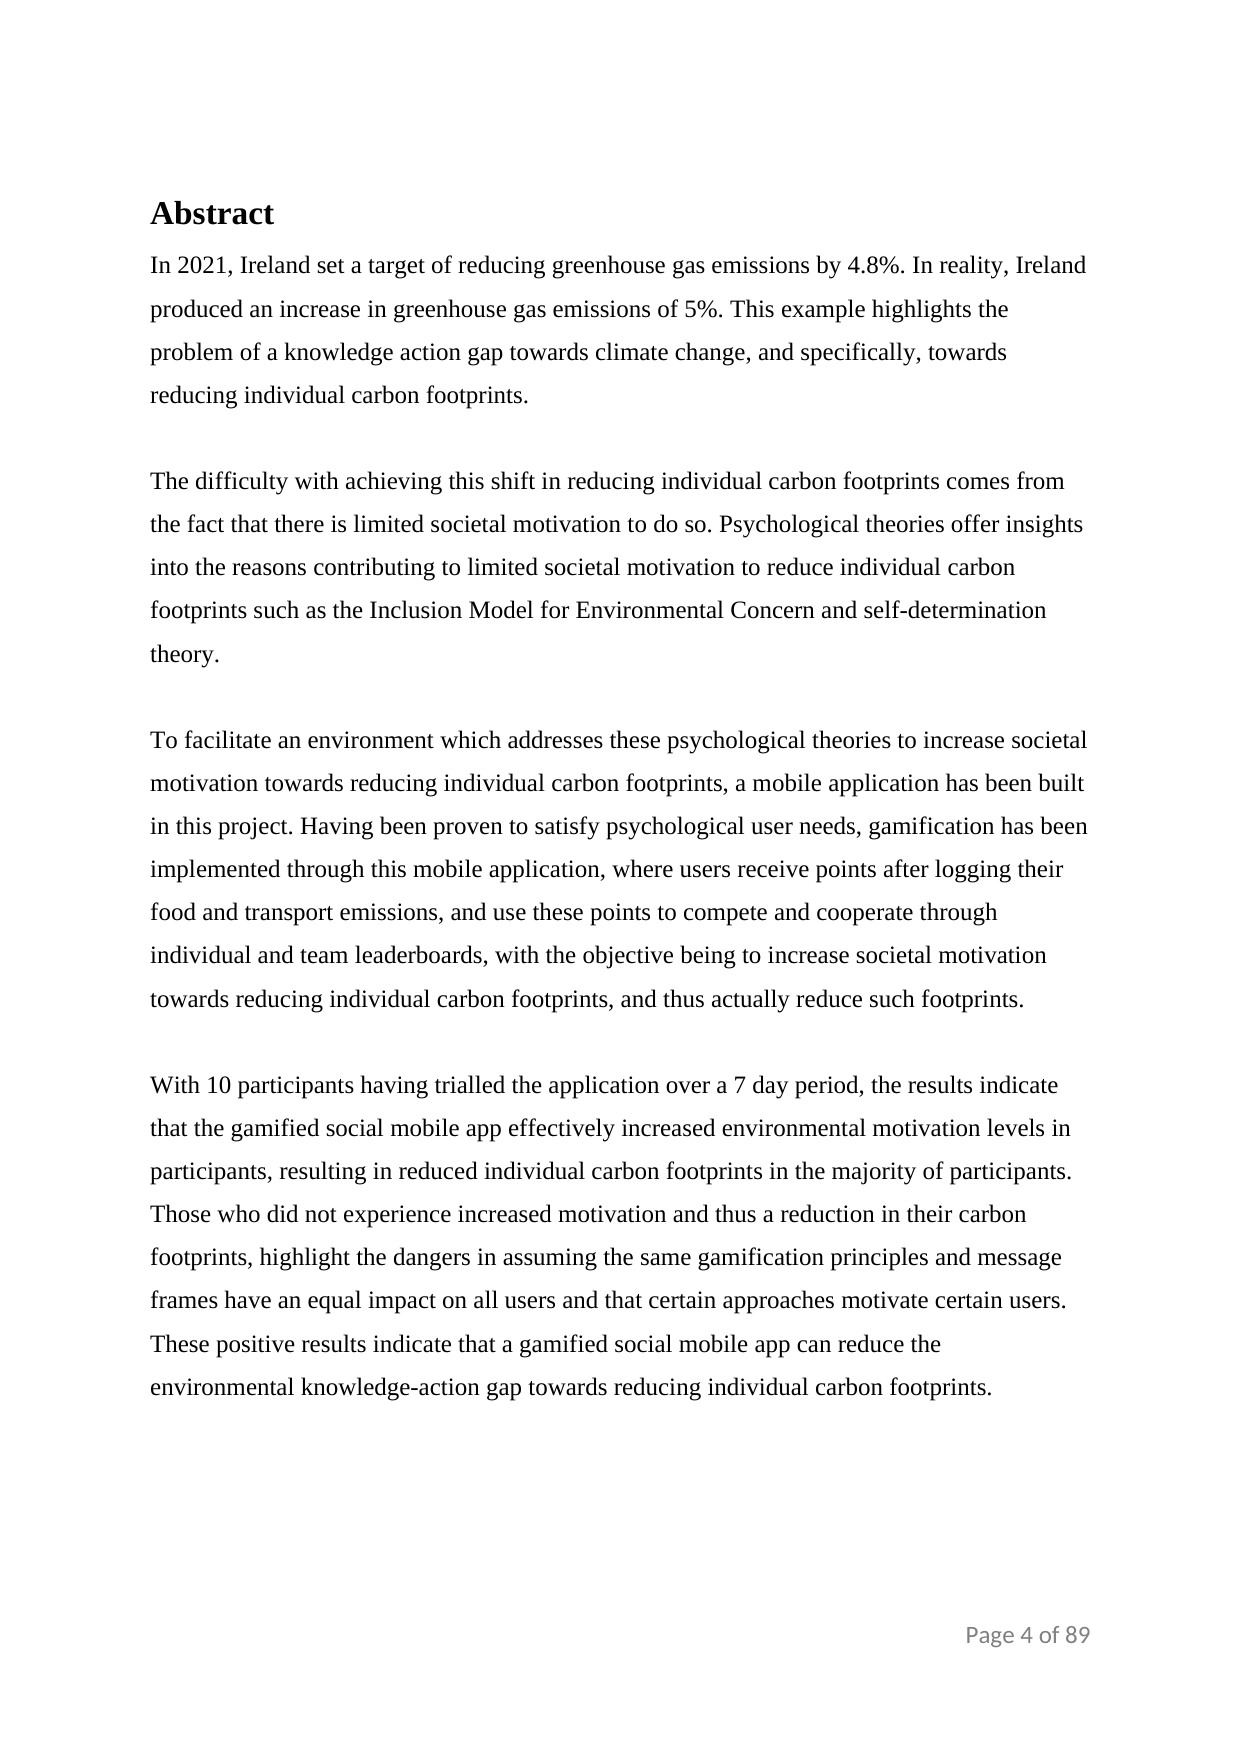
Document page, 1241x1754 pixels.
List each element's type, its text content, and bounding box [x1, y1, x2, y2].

text In 2021, Ireland set a target of reducing greenhouse gas emissions by 4.8%. In reality, Ireland produced an increase in greenhouse gas emissions of 5%. This example highlights the problem of a knowledge action gap towards climate change, and specifically, towards reducing individual carbon footprints. [150, 251, 1090, 409]
text The difficulty with achieving this shift in reducing individual carbon footprints comes from the fact that there is limited societal motivation to do so. Psychological theories offer insights into the reasons contributing to limited societal motivation to reduce individual carbon footprints such as the Inclusion Model for Environmental Concern and self-determination theory. [150, 466, 1090, 667]
text With 10 participants having trialled the application over a 7 day period, the results indicate that the gamified social mobile app effectively increased environmental motivation levels in participants, resulting in reduced individual carbon footprints in the majority of participants. Those who did not experience increased motivation and thus a reduction in their carbon footprints, highlight the dangers in assuming the same gamification principles and message frames have an equal impact on all users and that certain approaches motivate certain users. These positive results indicate that a gamified social mobile app can reduce the environmental knowledge-action gap towards reducing individual carbon footprints. [150, 1070, 1090, 1401]
text To facilitate an environment which addresses these psychological theories to increase societal motivation towards reducing individual carbon footprints, a mobile application has been built in this project. Having been proven to satisfy psychological user needs, gamification has been implemented through this mobile application, where users receive points after logging their food and transport emissions, and use these points to compete and cooperate through individual and team leaderboards, with the objective being to increase societal motivation towards reducing individual carbon footprints, and thus actually reduce such footprints. [150, 725, 1090, 1012]
text Abstract [150, 193, 1090, 231]
